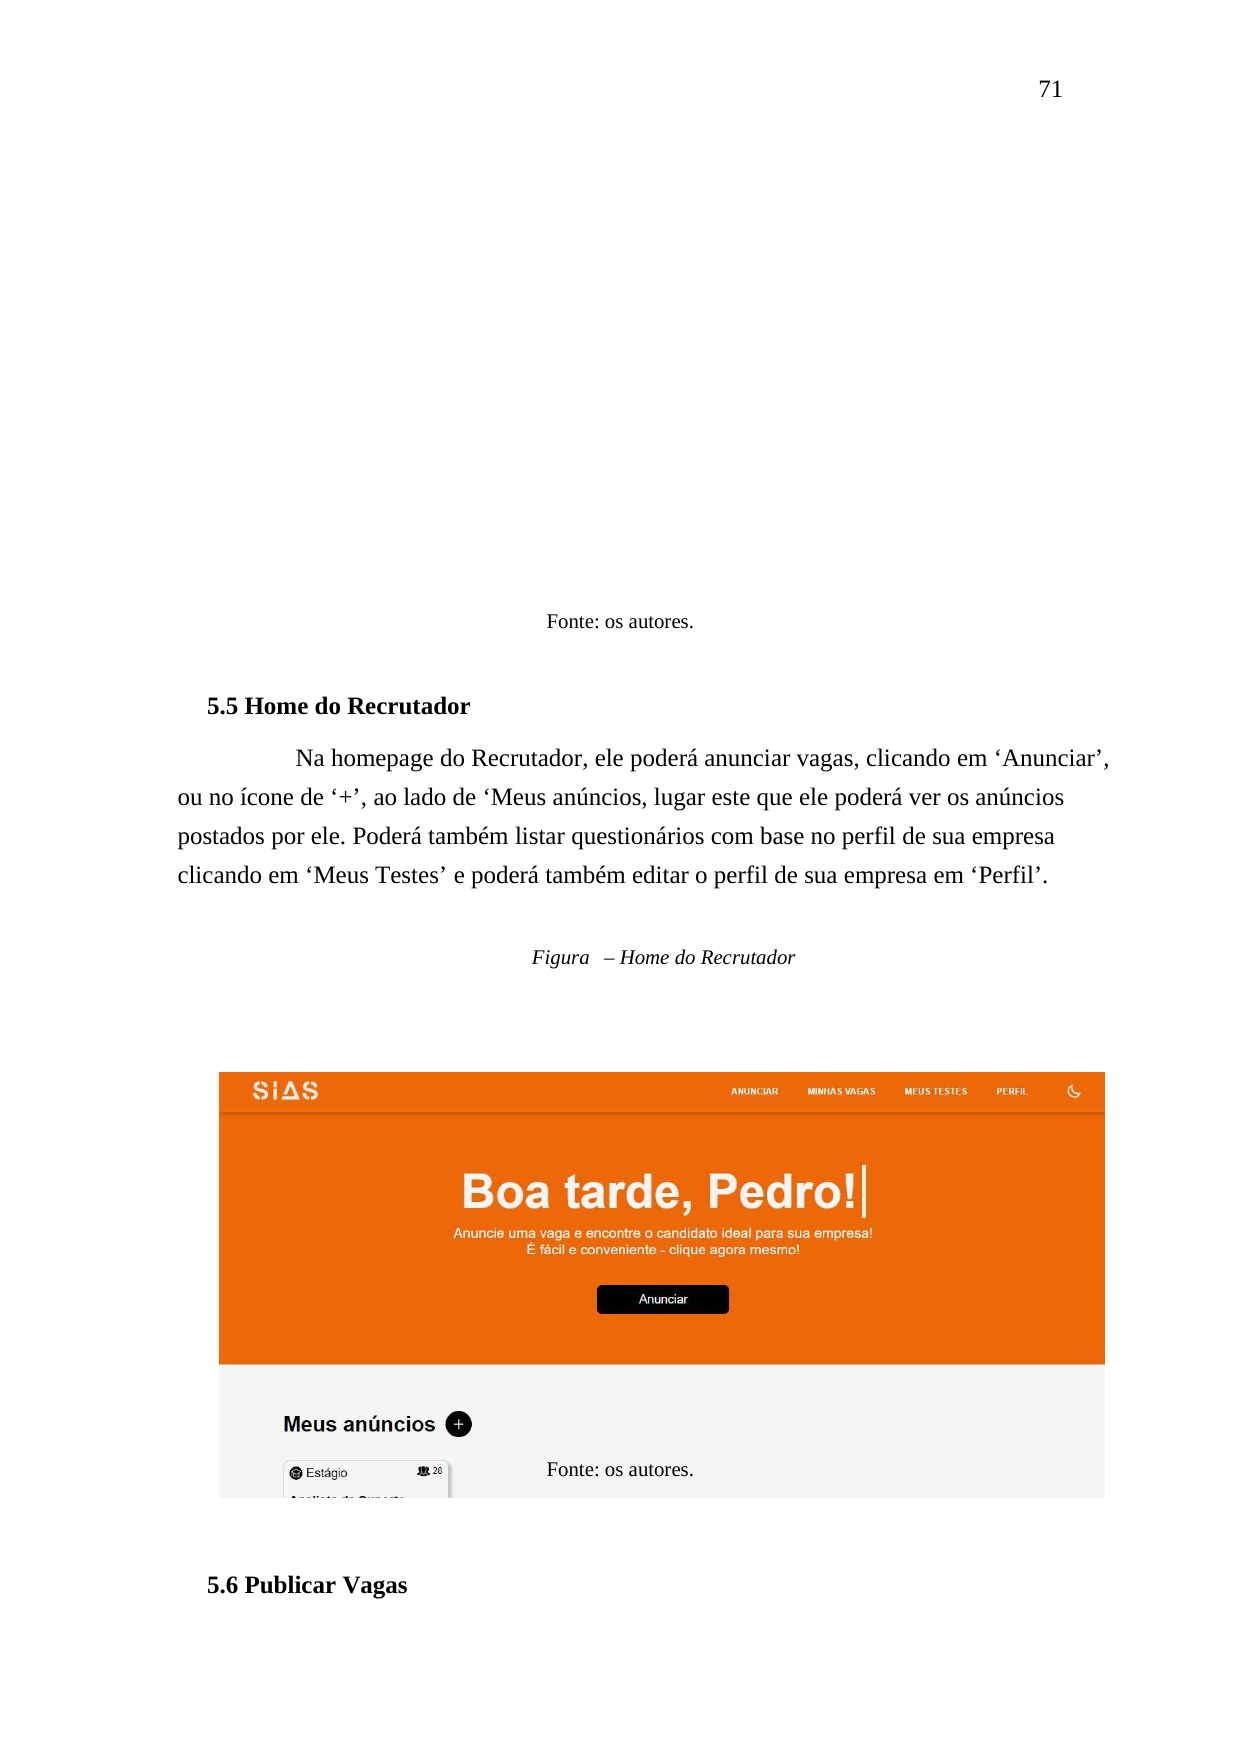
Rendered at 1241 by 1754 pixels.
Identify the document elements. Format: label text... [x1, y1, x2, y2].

text 5.6 Publicar Vagas [177, 1571, 1122, 1599]
picture [219, 1072, 1105, 1498]
text Figura – Home do Recrutador [177, 946, 1122, 969]
text 5.5 Home do Recrutador [177, 692, 1122, 720]
text Fonte: os autores. [177, 609, 1063, 633]
text Na homepage do Recrutador, ele poderá anunciar vagas, clicando em ‘Anunciar’, ou no ícone de ‘+’, ao lado de ‘Meus anúncios, lugar este que ele poderá ver os anúncios postados por ele. Poderá também listar questionários com base no perfil de sua empresa clicando em ‘Meus Testes’ e poderá também editar o perfil de sua empresa em ‘Perfil’. [177, 735, 1122, 892]
text Fonte: os autores. [177, 1457, 1063, 1481]
